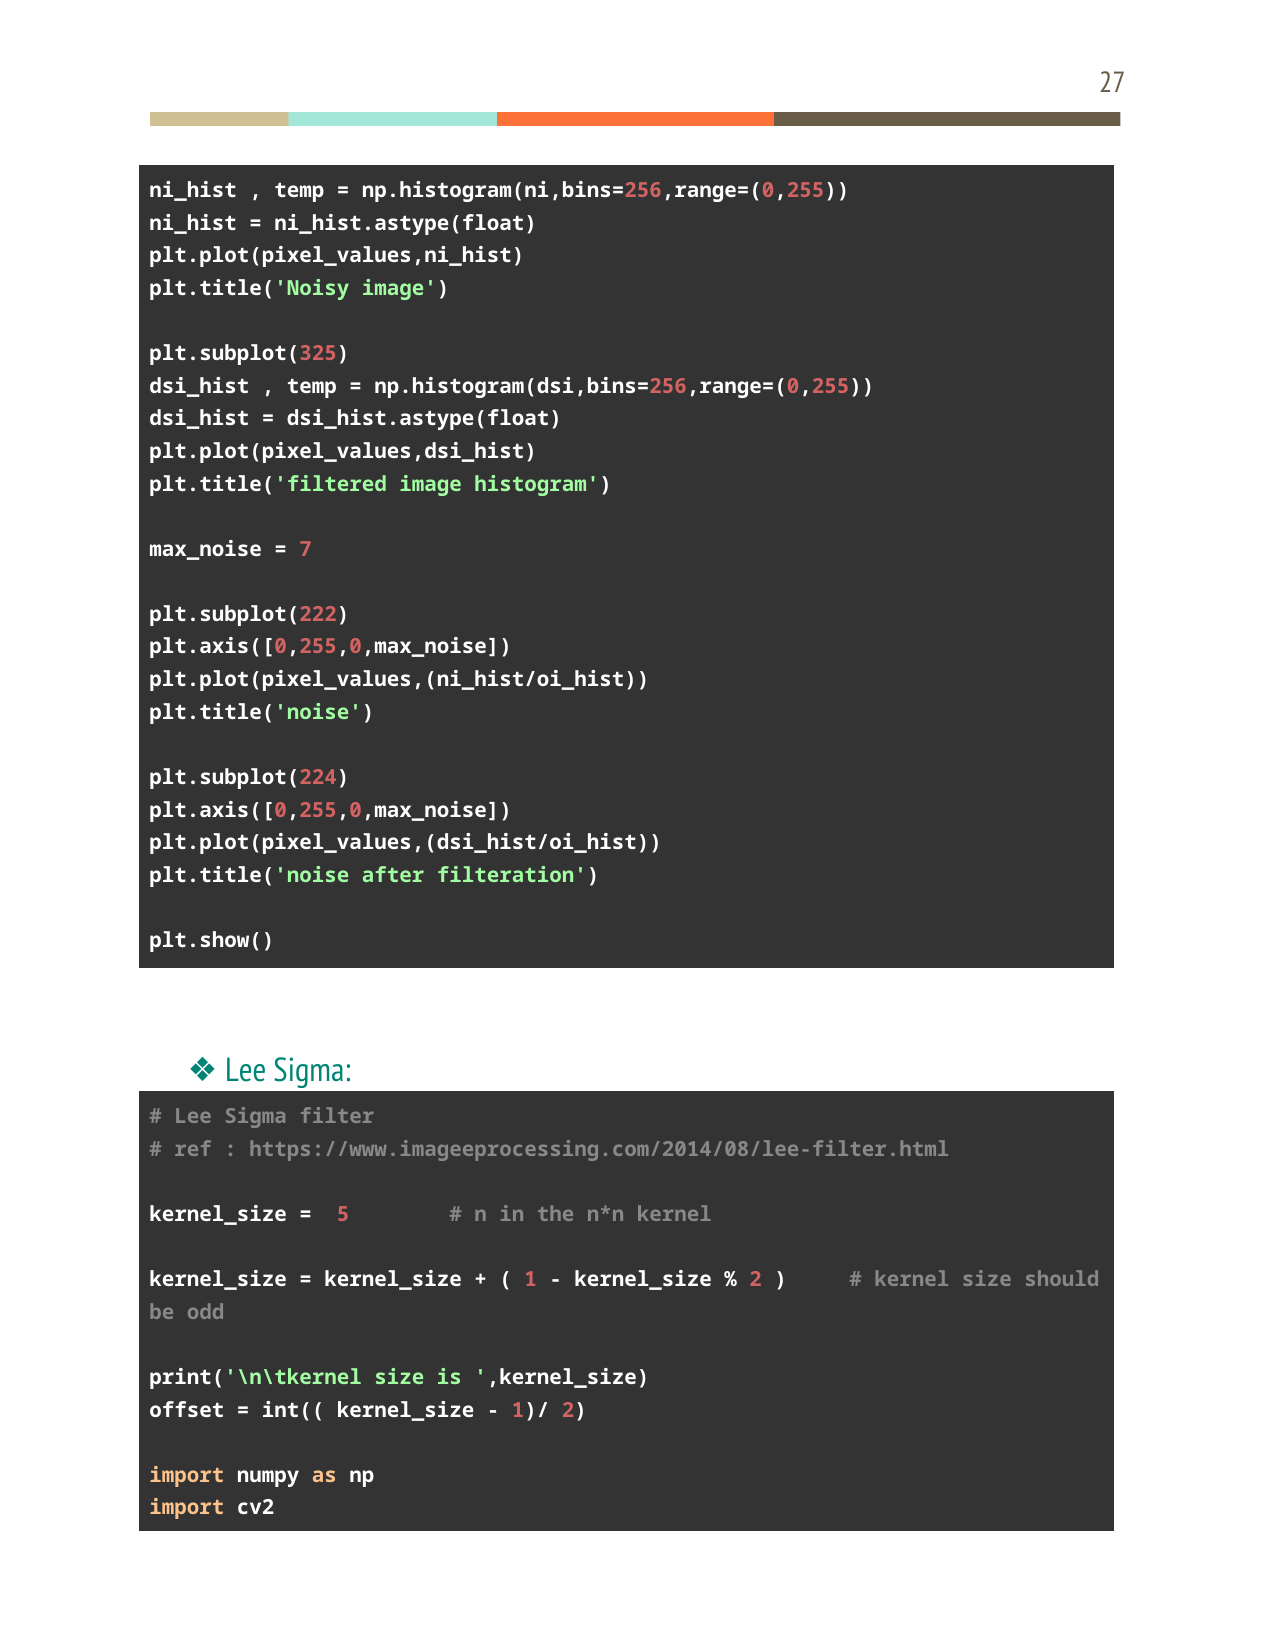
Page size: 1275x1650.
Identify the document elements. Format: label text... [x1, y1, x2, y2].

subtitle Lee Sigma: [187, 1048, 1125, 1091]
picture [150, 112, 1121, 126]
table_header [139, 165, 1114, 968]
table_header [139, 1091, 1114, 1531]
